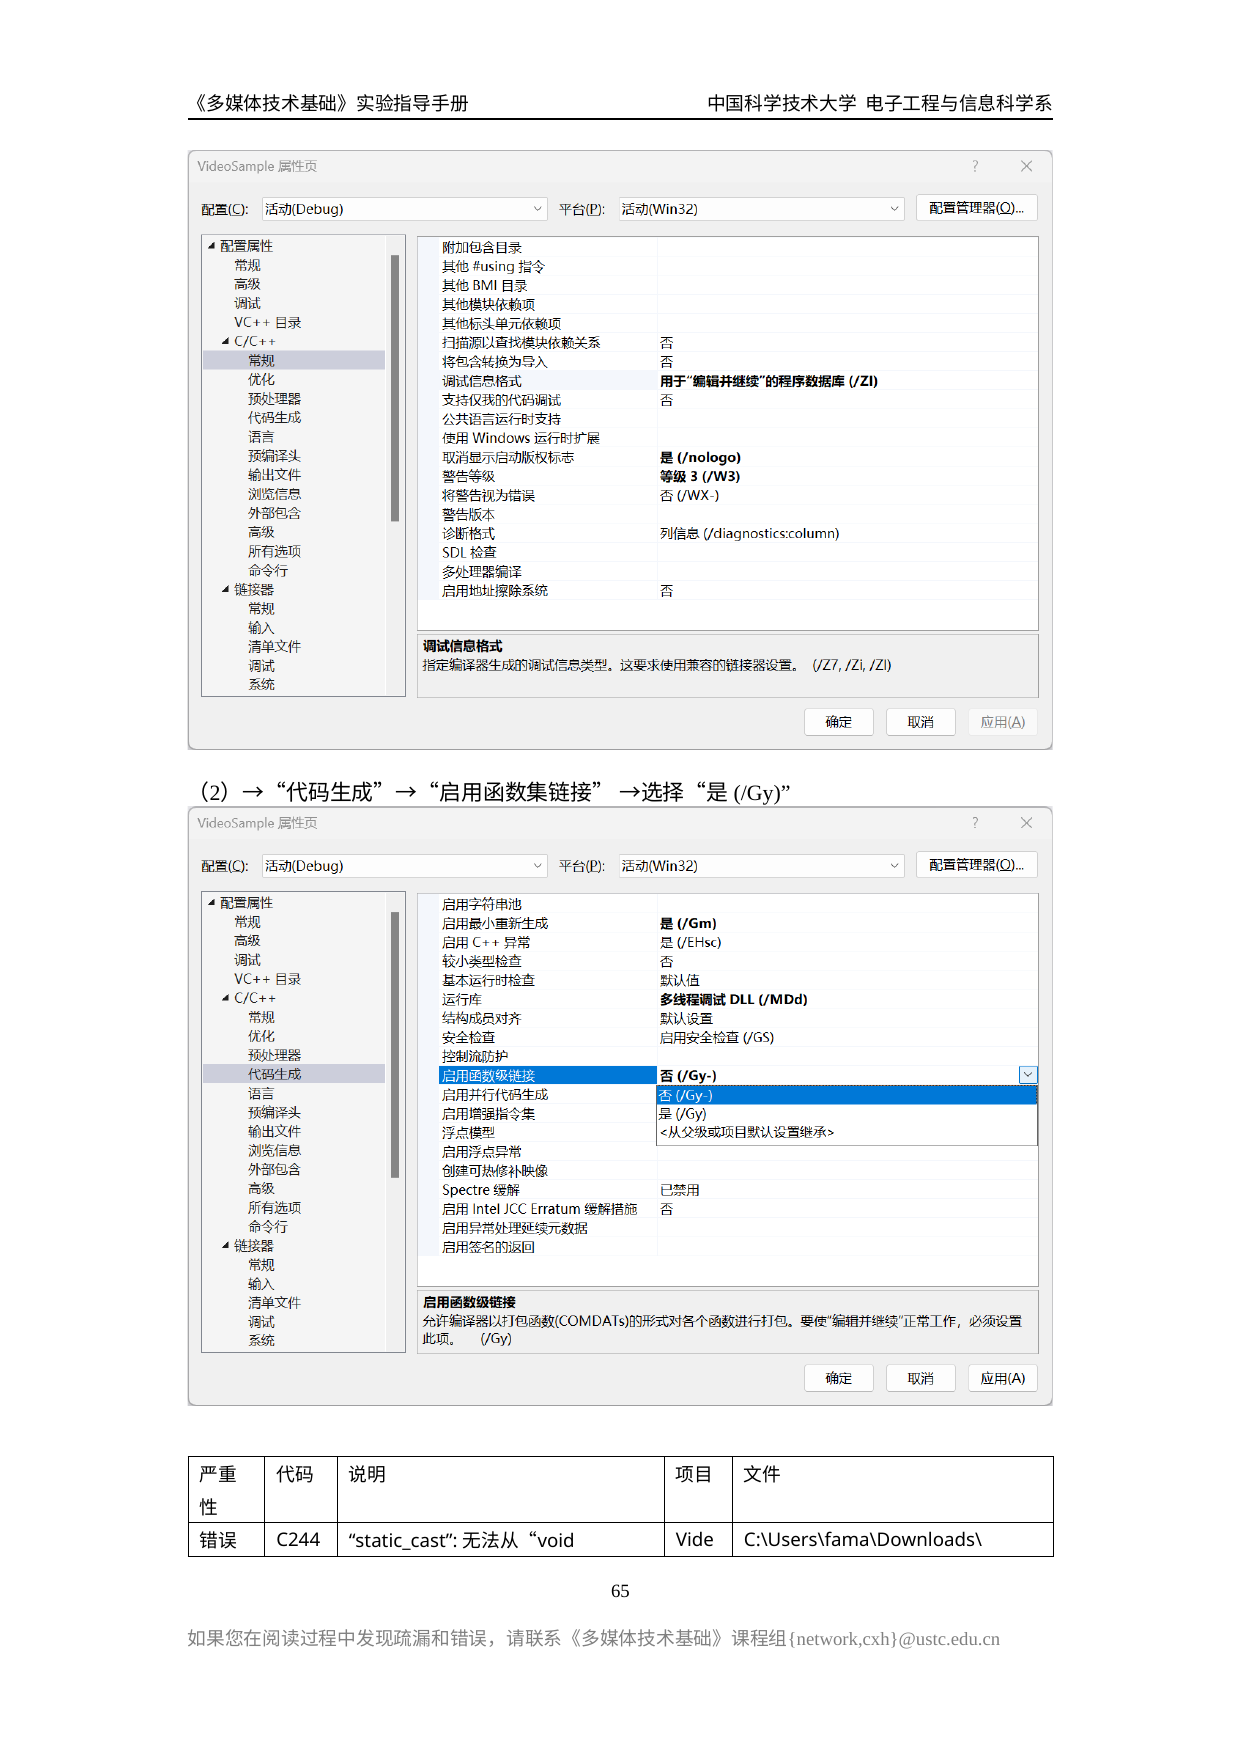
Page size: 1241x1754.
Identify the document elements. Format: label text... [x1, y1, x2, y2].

table_cell C2440 [265, 1523, 337, 1556]
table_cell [338, 1523, 664, 1556]
text （2）→“代码生成”→“启用函数集链接” →选择“是 (/Gy)” [187, 775, 1053, 806]
picture [187, 150, 1053, 750]
table_header 严重性 [189, 1457, 264, 1522]
table_cell 错误 [189, 1523, 264, 1556]
table_header 说明 [338, 1457, 664, 1522]
table_cell VideoSample [665, 1523, 732, 1556]
table_header 文件 [733, 1457, 1053, 1522]
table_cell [733, 1523, 1053, 1556]
table_header 项目 [665, 1457, 732, 1522]
picture [187, 806, 1053, 1406]
table_header 代码 [265, 1457, 337, 1522]
